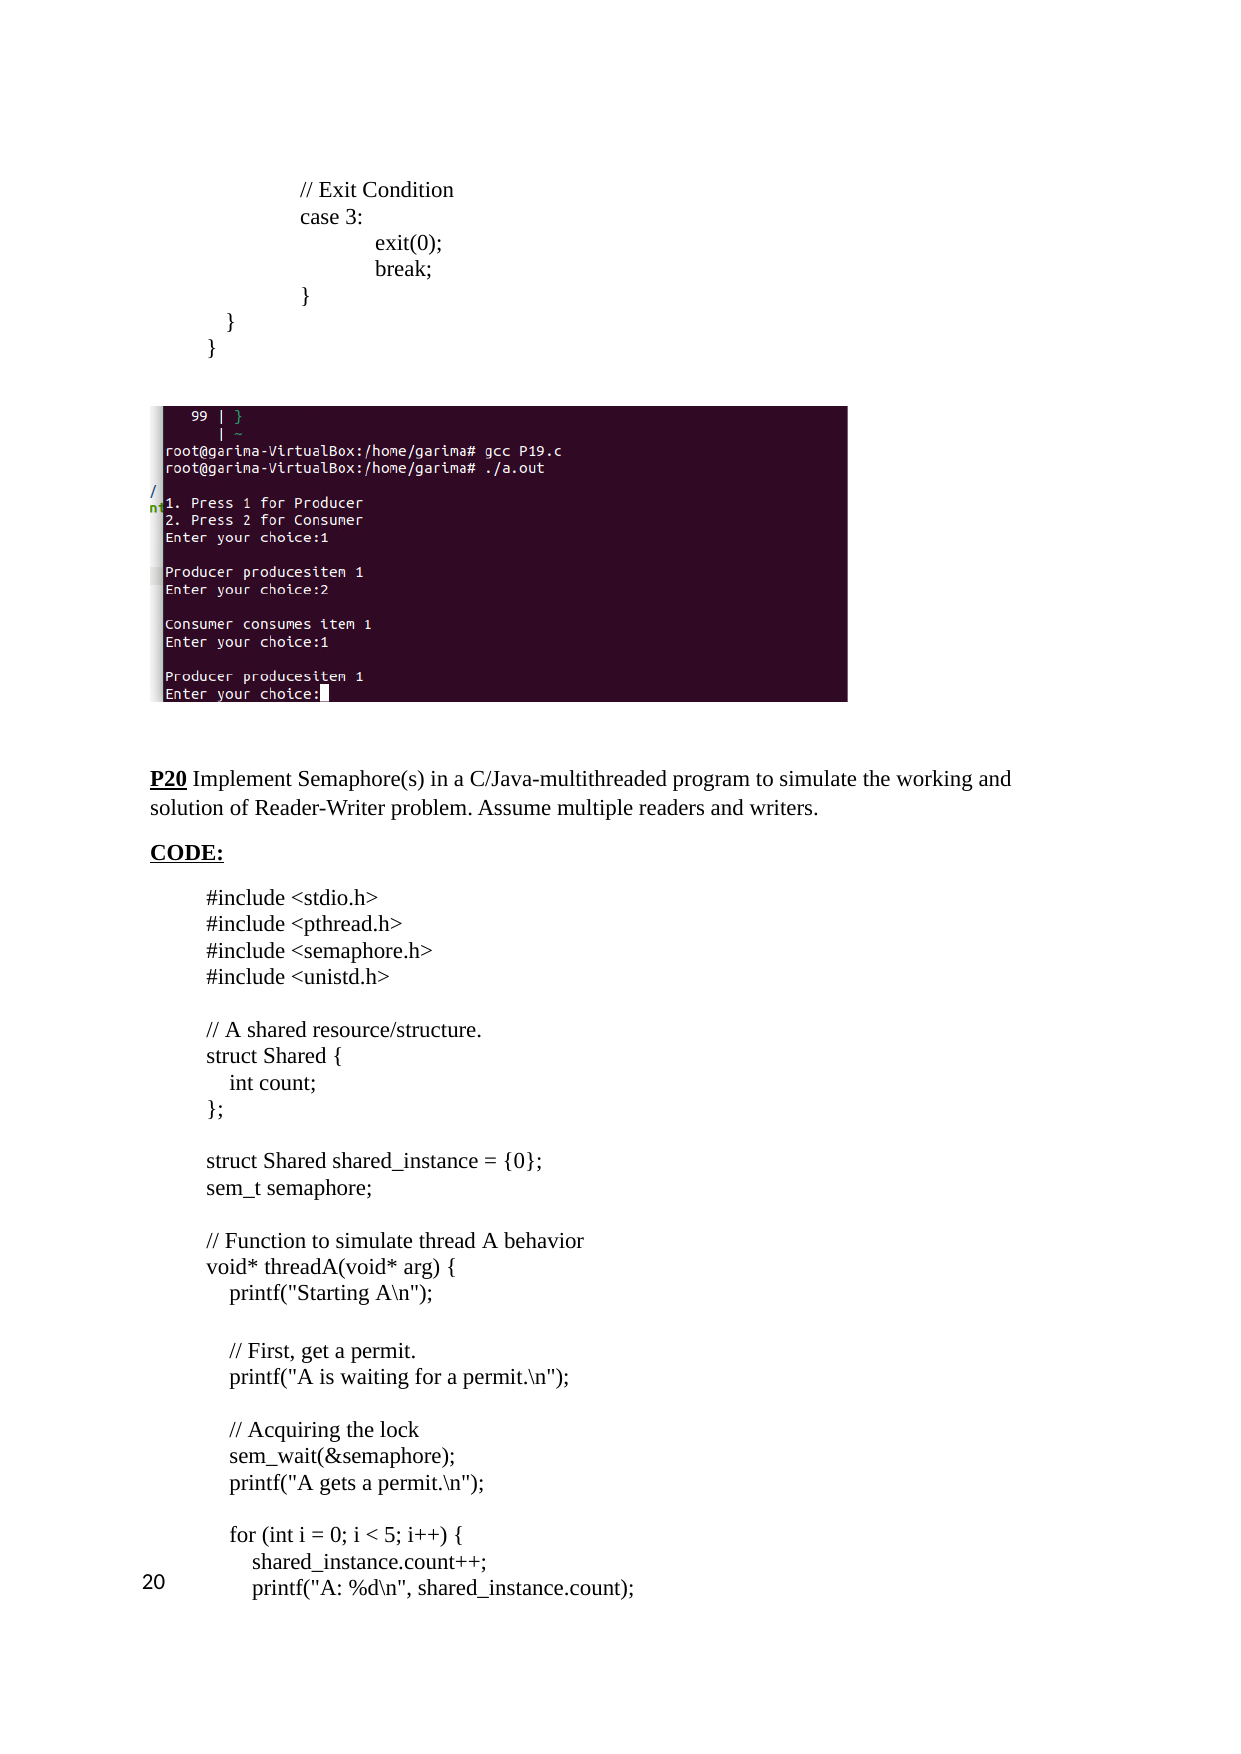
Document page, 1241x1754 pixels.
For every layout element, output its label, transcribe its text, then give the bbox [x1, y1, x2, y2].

text } [206, 334, 1090, 361]
picture [150, 406, 848, 702]
text P20 Implement Semaphore(s) in a C/Java-multithreaded program to simulate the working and solution of Reader-Writer problem. Assume multiple readers and writers. [150, 765, 1090, 820]
text // A shared resource/structure. [206, 1016, 993, 1042]
text } [206, 282, 1090, 308]
text // Exit Condition [206, 176, 1090, 203]
text int count; [206, 1068, 993, 1095]
text #include <stdio.h> [206, 884, 993, 910]
text #include <pthread.h> [206, 910, 993, 937]
text printf("A gets a permit.\n"); [206, 1469, 993, 1495]
text struct Shared { [206, 1042, 993, 1068]
text // First, get a permit. [206, 1337, 993, 1363]
text sem_wait(&semaphore); [206, 1442, 993, 1469]
text printf("A: %d\n", shared_instance.count); [206, 1574, 993, 1600]
text break; [206, 255, 1090, 282]
text }; [206, 1095, 993, 1121]
text #include <semaphore.h> [206, 937, 993, 963]
text // Function to simulate thread A behavior [206, 1227, 993, 1253]
text exit(0); [206, 229, 1090, 255]
text printf("A is waiting for a permit.\n"); [206, 1363, 993, 1389]
text void* threadA(void* arg) { [206, 1253, 993, 1279]
text struct Shared shared_instance = {0}; [206, 1148, 993, 1174]
text printf("Starting A\n"); [206, 1279, 993, 1306]
text #include <unistd.h> [206, 963, 993, 989]
text case 3: [206, 203, 1090, 229]
text shared_instance.count++; [206, 1548, 993, 1574]
text sem_t semaphore; [206, 1174, 993, 1200]
text // Acquiring the lock [206, 1416, 993, 1442]
text } [206, 308, 1090, 334]
text for (int i = 0; i < 5; i++) { [206, 1521, 993, 1548]
text CODE: [150, 839, 1090, 865]
